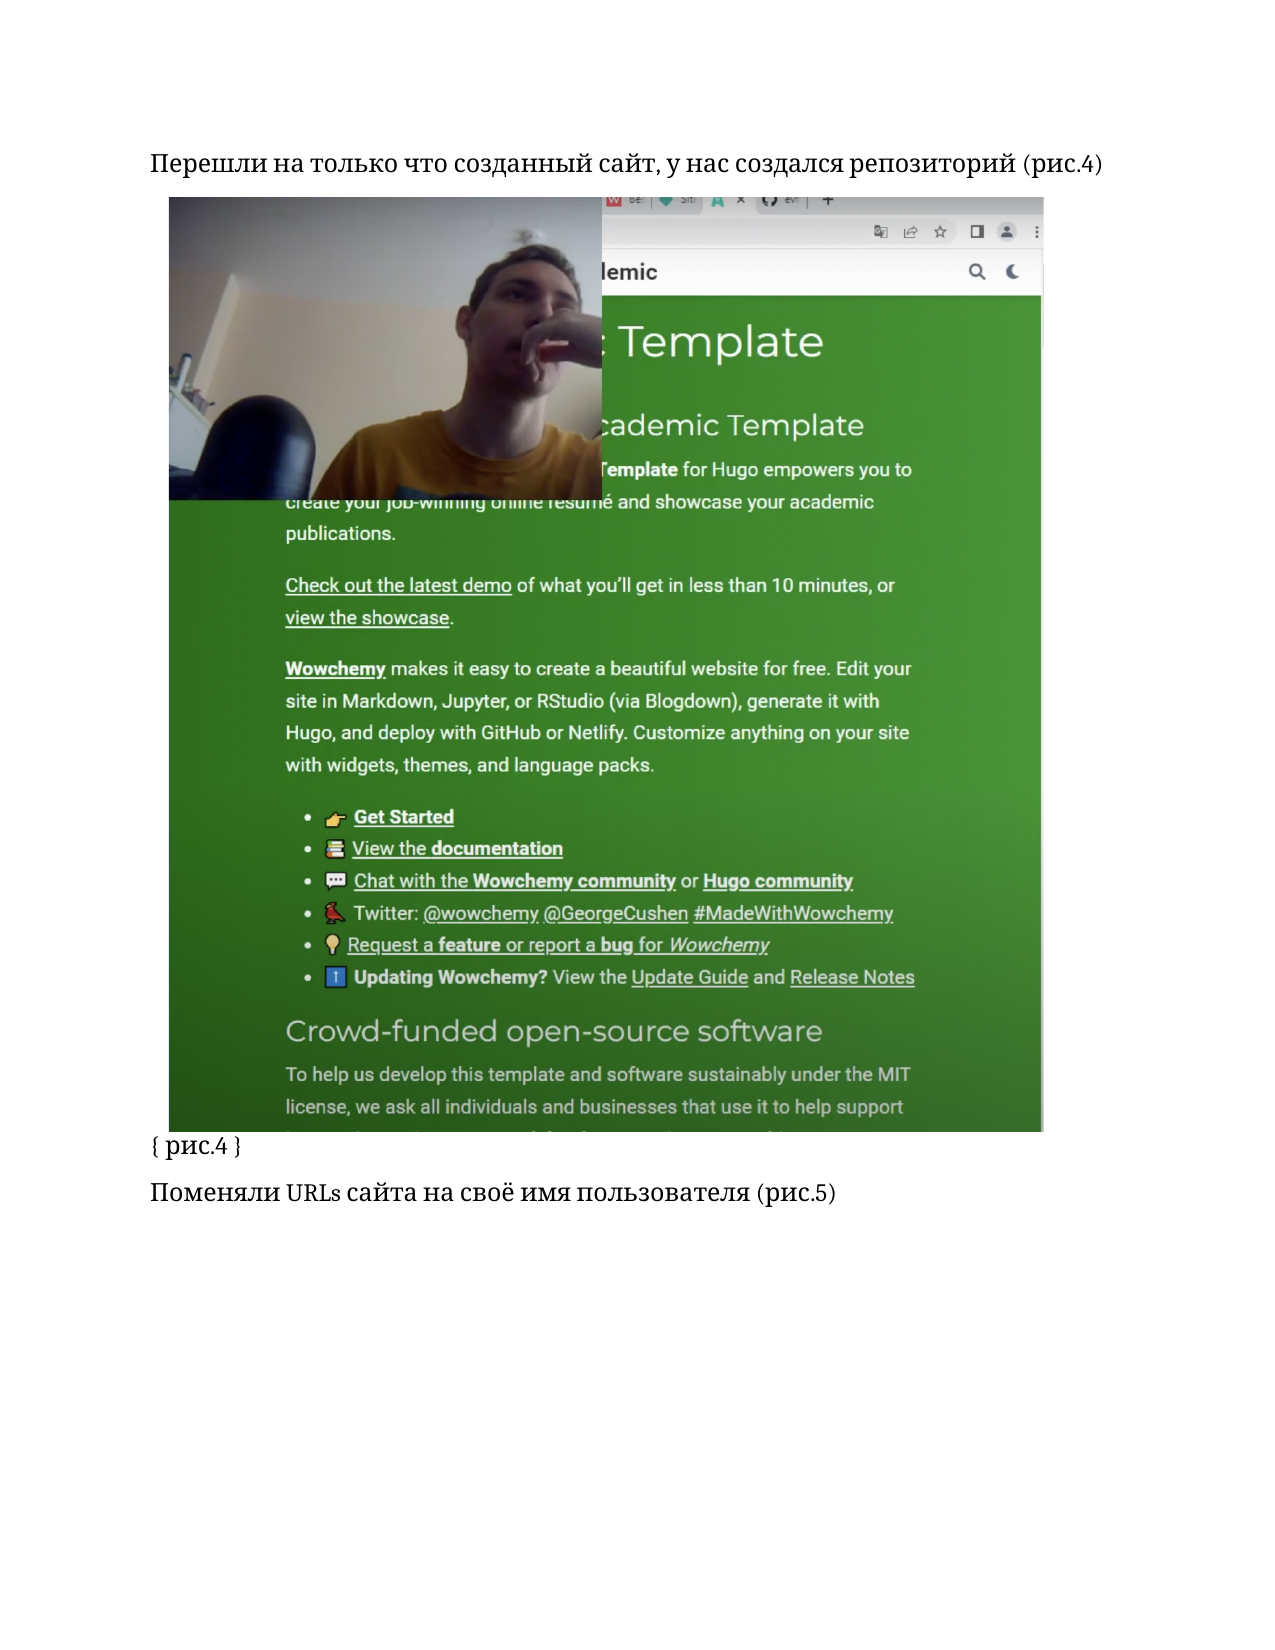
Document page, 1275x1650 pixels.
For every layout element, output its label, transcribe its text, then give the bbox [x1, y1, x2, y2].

picture [168, 197, 1044, 1132]
text Перешли на только что созданный сайт, у нас создался репозиторий (рис.4) [150, 150, 1125, 179]
text Поменяли URLs сайта на своё имя пользователя (рис.5) [150, 1179, 1125, 1208]
